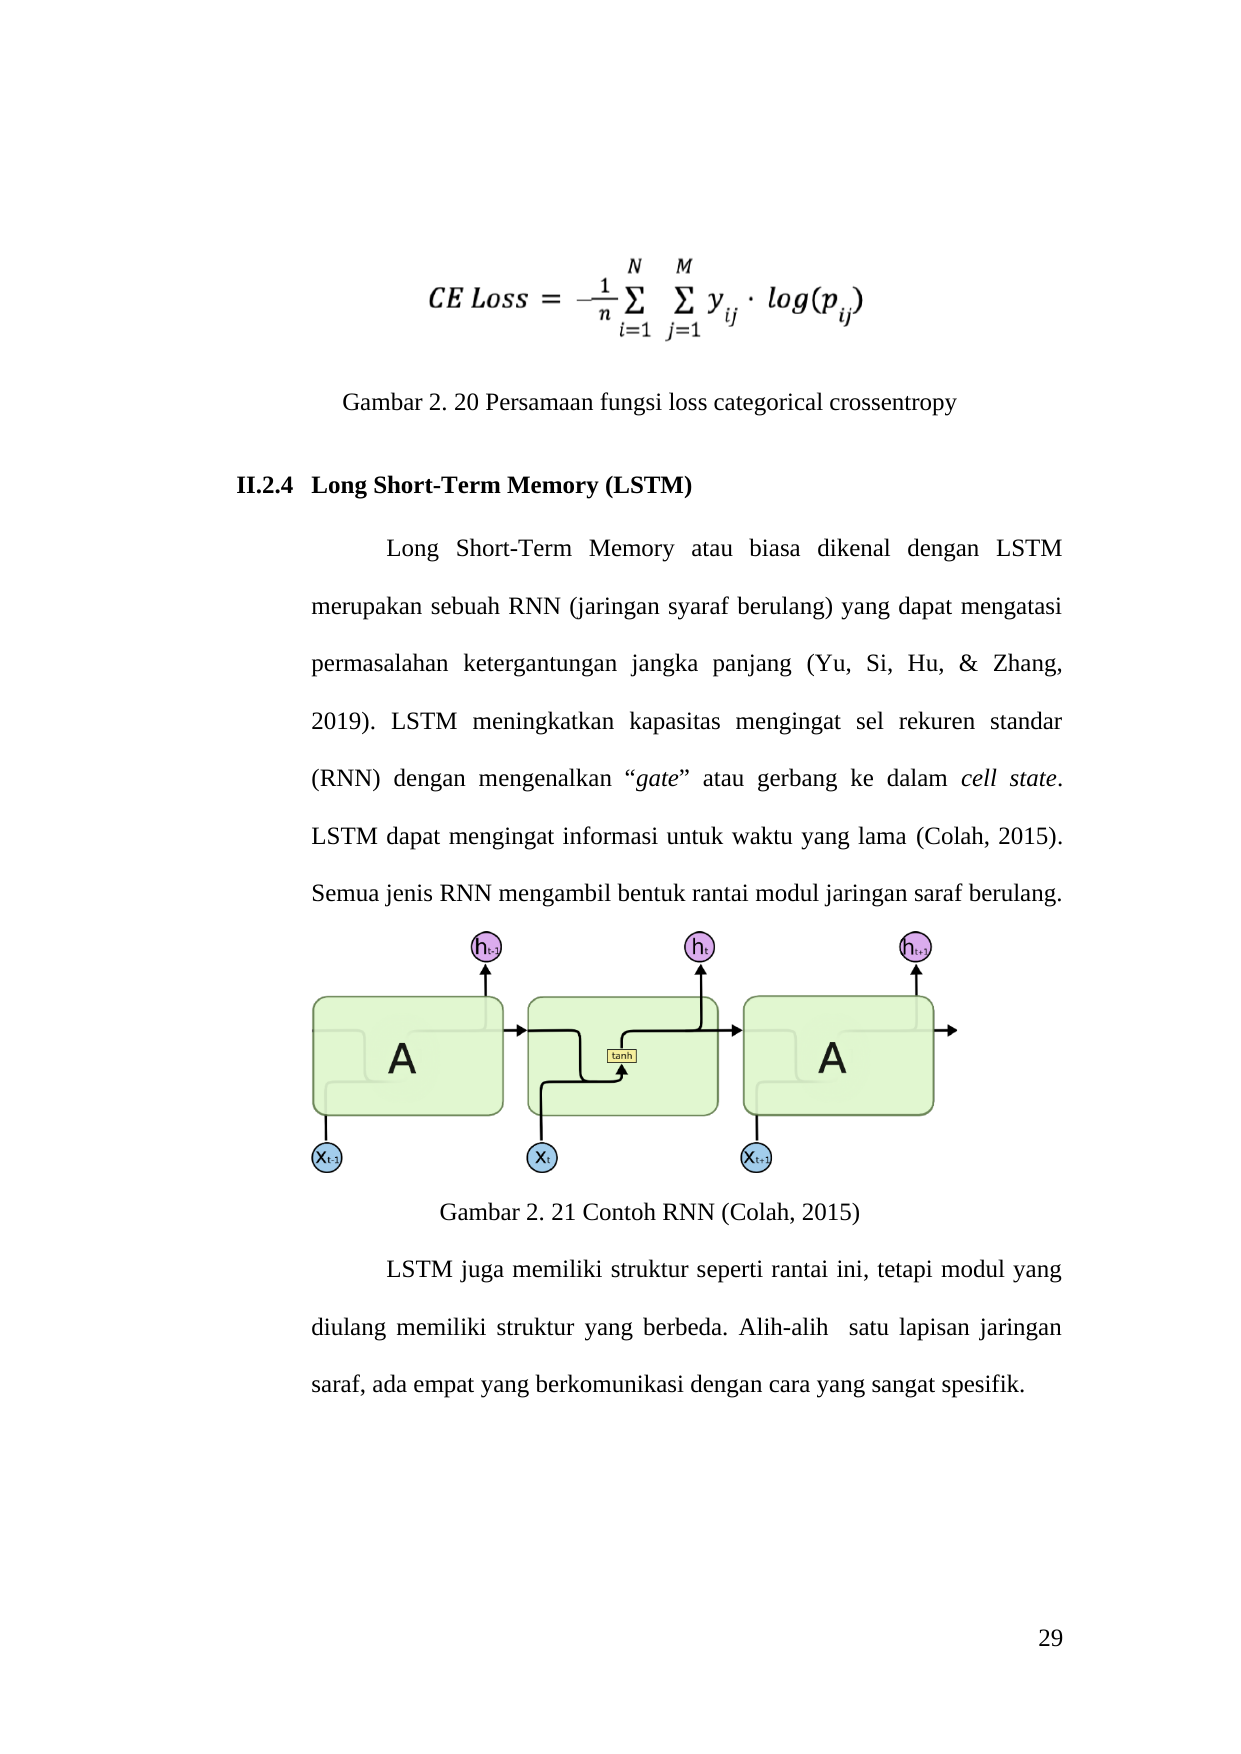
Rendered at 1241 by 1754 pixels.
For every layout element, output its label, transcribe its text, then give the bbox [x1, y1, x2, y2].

subtitle Long Short-Term Memory (LSTM) [236, 470, 1063, 498]
text Gambar 2. 21 Contoh RNN [236, 1197, 1063, 1226]
list LSTM juga memiliki struktur seperti rantai ini, tetapi modul yang diulang memiliki struktur yang berbeda. Alih-alih satu lapisan jaringan saraf, ada empat yang berkomunikasi dengan cara yang sangat spesifik. [311, 1254, 1063, 1398]
text Gambar 2. 20 Persamaan fungsi loss categorical crossentropy [236, 387, 1063, 416]
picture [406, 236, 894, 359]
picture [311, 931, 958, 1173]
